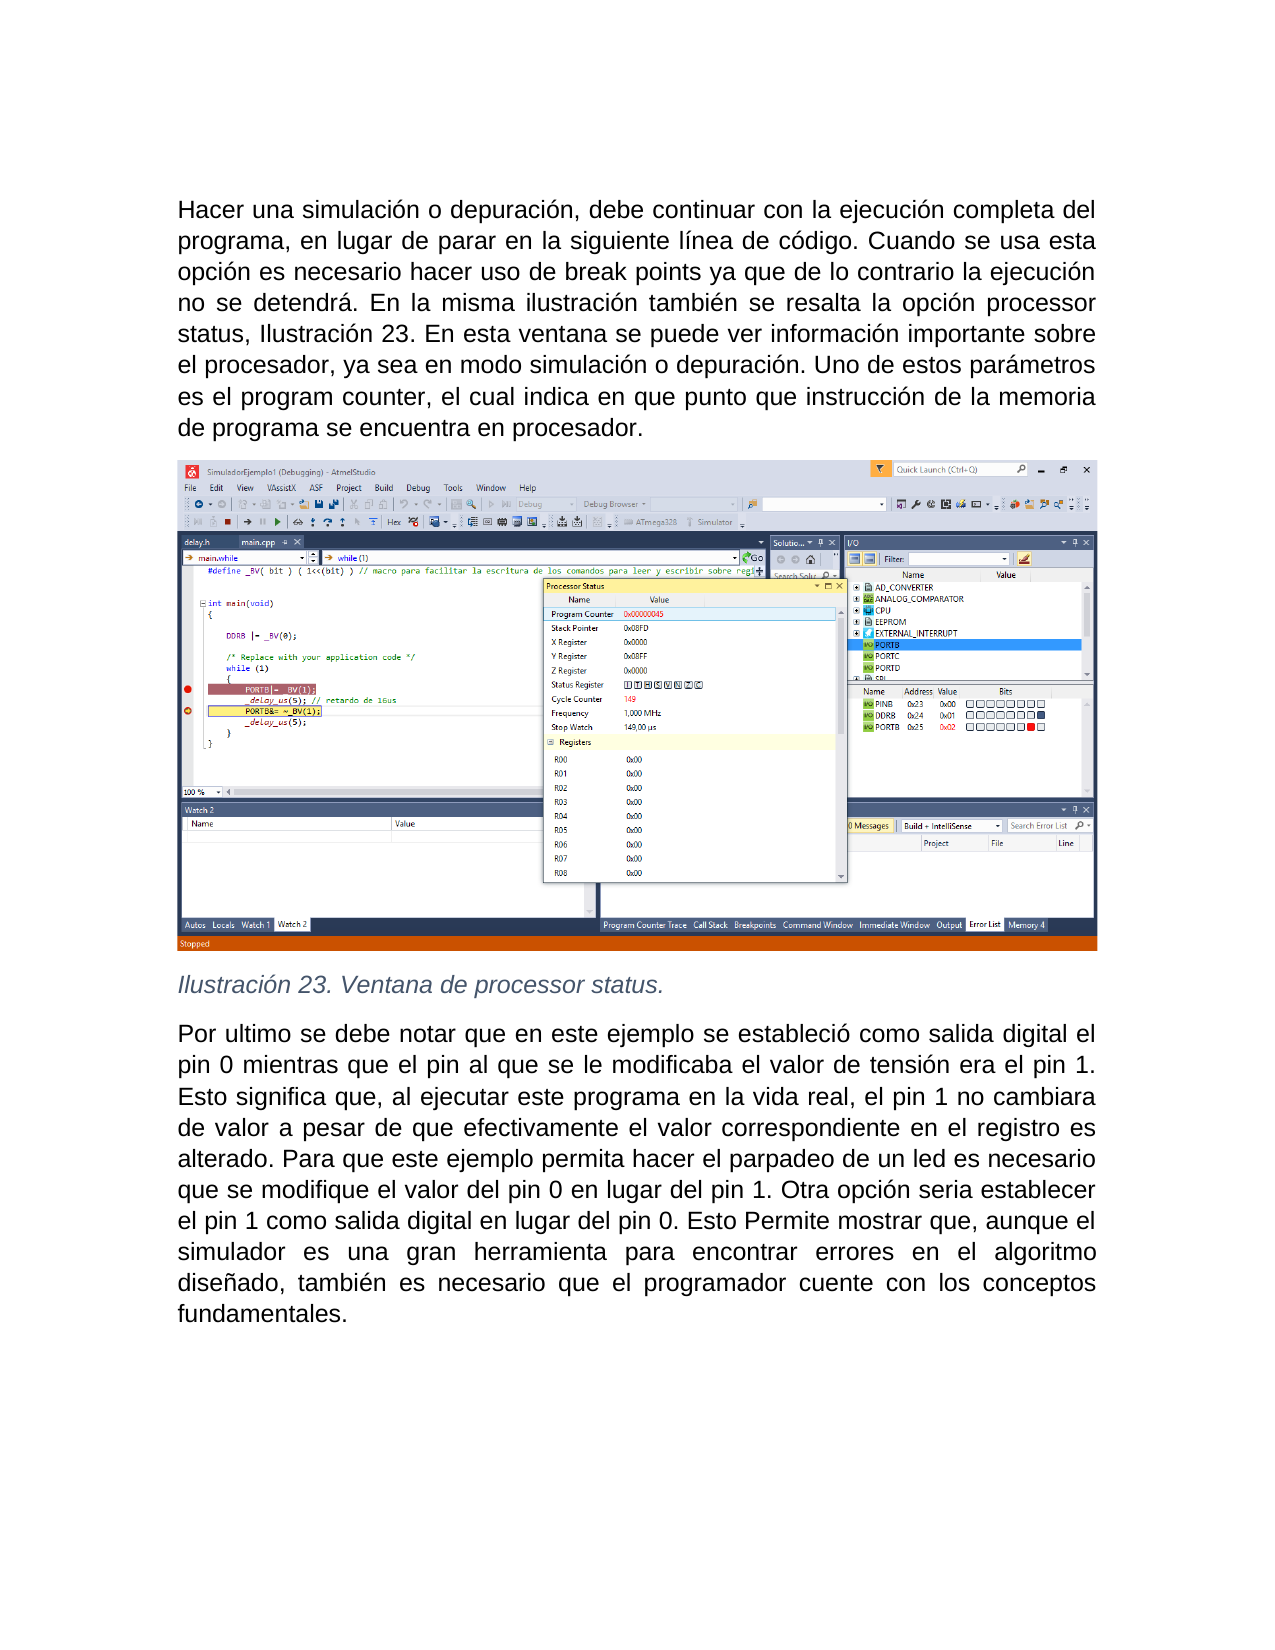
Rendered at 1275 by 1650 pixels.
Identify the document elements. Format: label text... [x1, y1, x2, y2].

picture [177, 460, 1098, 951]
text Ilustración 23. Ventana de processor status. [177, 970, 1098, 999]
text Hacer una simulación o depuración, debe continuar con la ejecución completa del programa, en lugar de parar en la siguiente línea de código. Cuando se usa esta opción es necesario hacer uso de break points ya que de lo contrario la ejecución no se detendrá. En la misma ilustración también se resalta la opción processor status, Ilustración 23. En esta ventana se puede ver información importante sobre el procesador, ya sea en modo simulación o depuración. Uno de estos parámetros es el program counter, el cual indica en que punto que instrucción de la memoria de programa se encuentra en procesador. [177, 195, 1098, 441]
text Por ultimo se debe notar que en este ejemplo se estableció como salida digital el pin 0 mientras que el pin al que se le modificaba el valor de tensión era el pin 1. Esto significa que, al ejecutar este programa en la vida real, el pin 1 no cambiara de valor a pesar de que efectivamente el valor correspondiente en el registro es alterado. Para que este ejemplo permita hacer el parpadeo de un led es necesario que se modifique el valor del pin 0 en lugar del pin 1. Otra opción seria establecer el pin 1 como salida digital en lugar del pin 0. Esto Permite mostrar que, aunque el simulador es una gran herramienta para encontrar errores en el algoritmo diseñado, también es necesario que el programador cuente con los conceptos fundamentales. [177, 1019, 1098, 1328]
